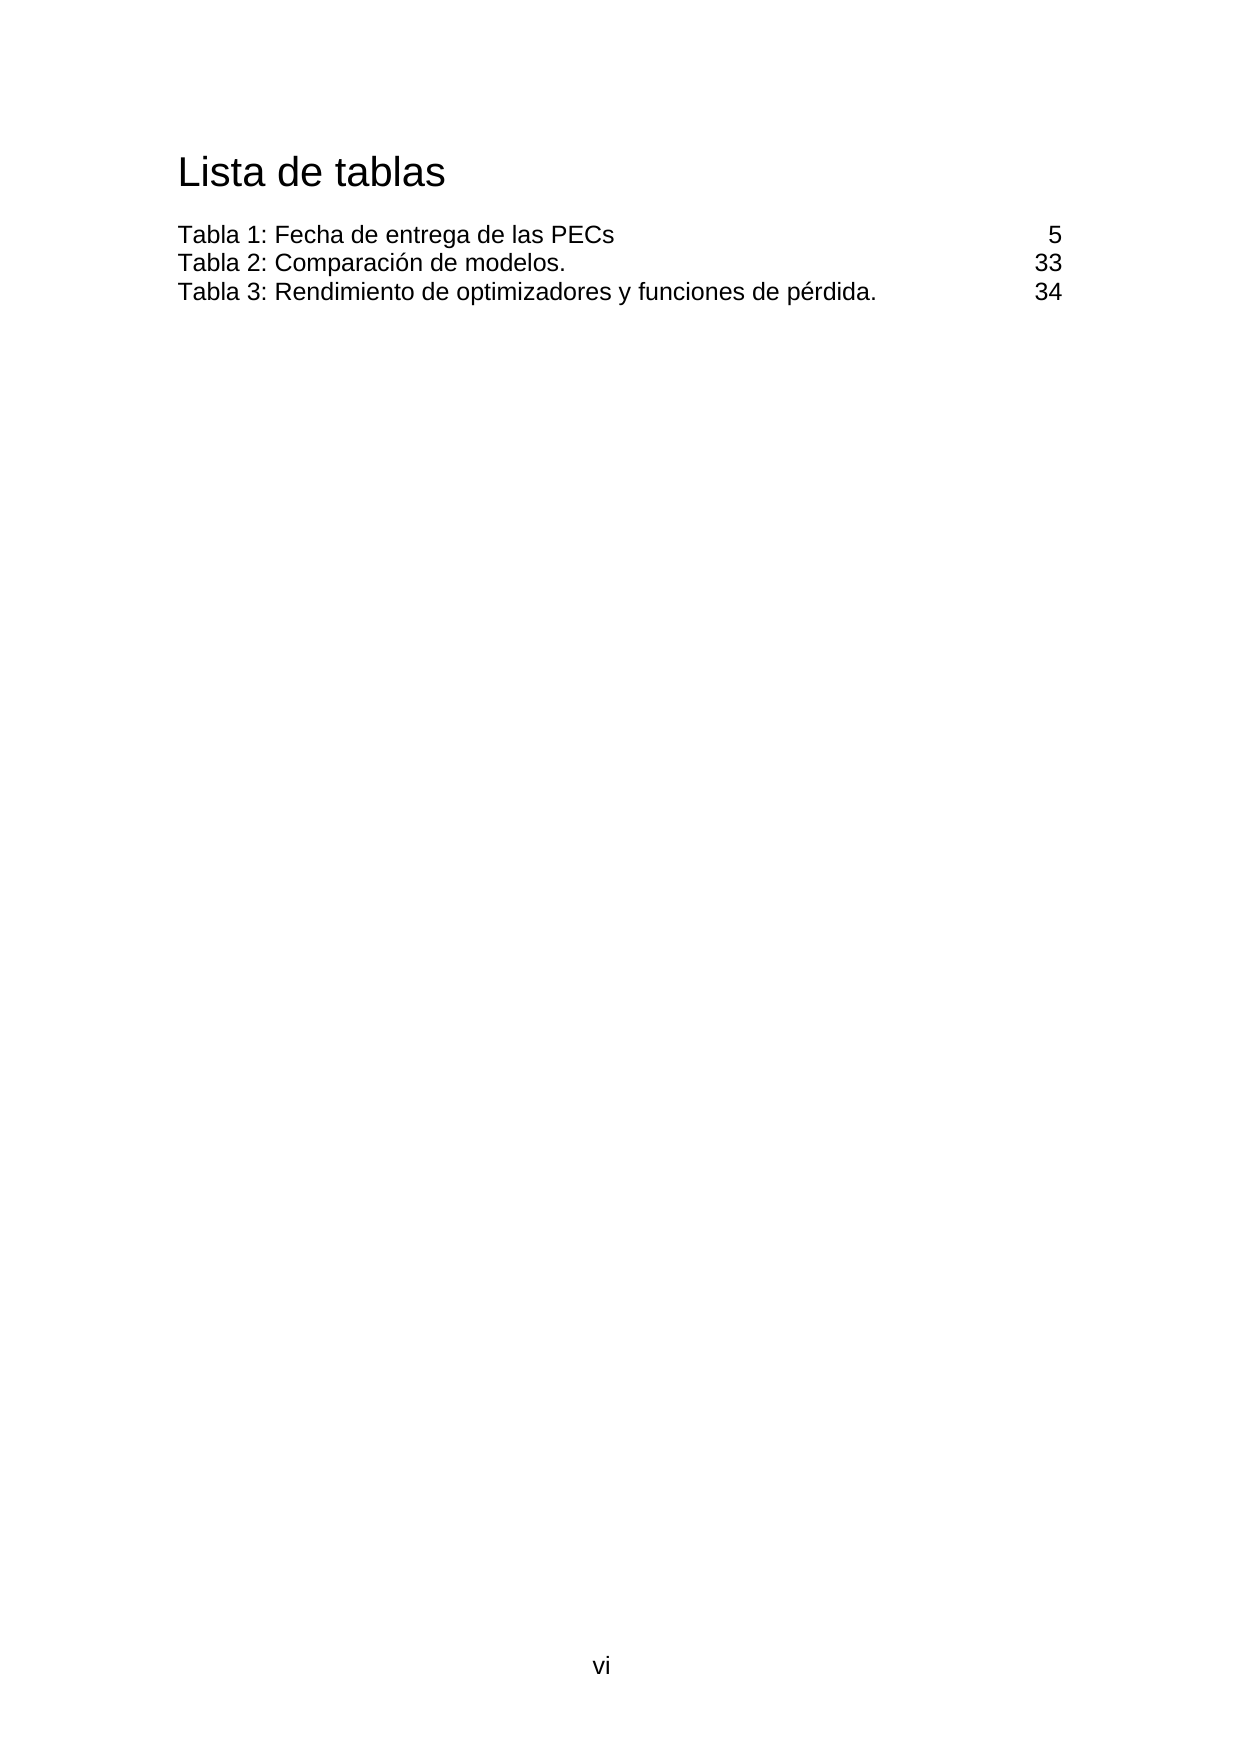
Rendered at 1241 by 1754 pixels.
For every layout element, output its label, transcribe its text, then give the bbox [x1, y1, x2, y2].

text Lista de tablas [177, 148, 1063, 196]
text Tabla 3: Rendimiento de optimizadores y funciones de pérdida. 34 [177, 277, 1063, 306]
text Tabla 1: Fecha de entrega de las PECs 5 [177, 219, 1063, 248]
text Tabla 2: Comparación de modelos. 33 [177, 248, 1063, 277]
